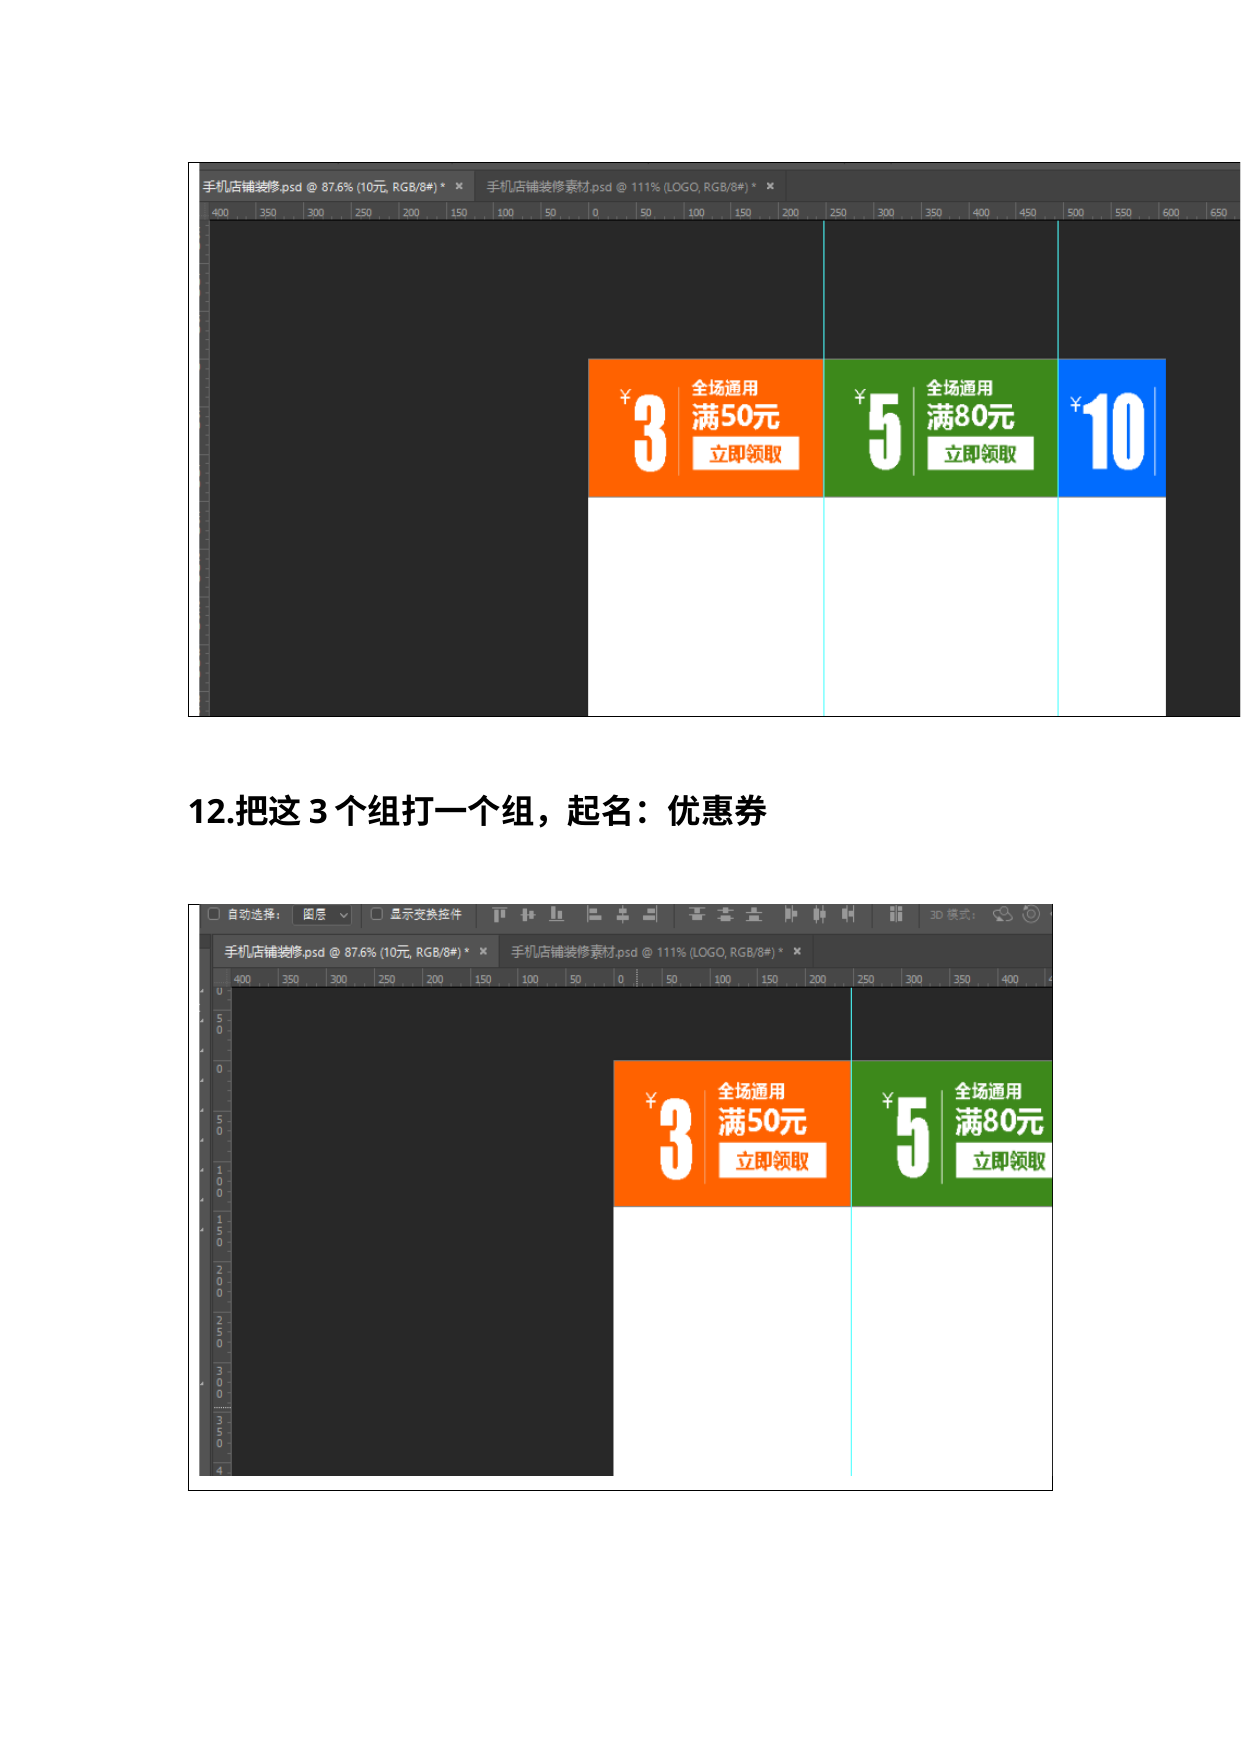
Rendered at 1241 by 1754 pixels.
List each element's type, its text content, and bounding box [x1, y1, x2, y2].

subtitle 12.把这3个组打一个组，起名：优惠券 [187, 776, 1053, 841]
table_cell [189, 163, 199, 716]
table_header [189, 905, 1052, 1489]
picture [199, 904, 1053, 1476]
picture [199, 163, 1241, 716]
